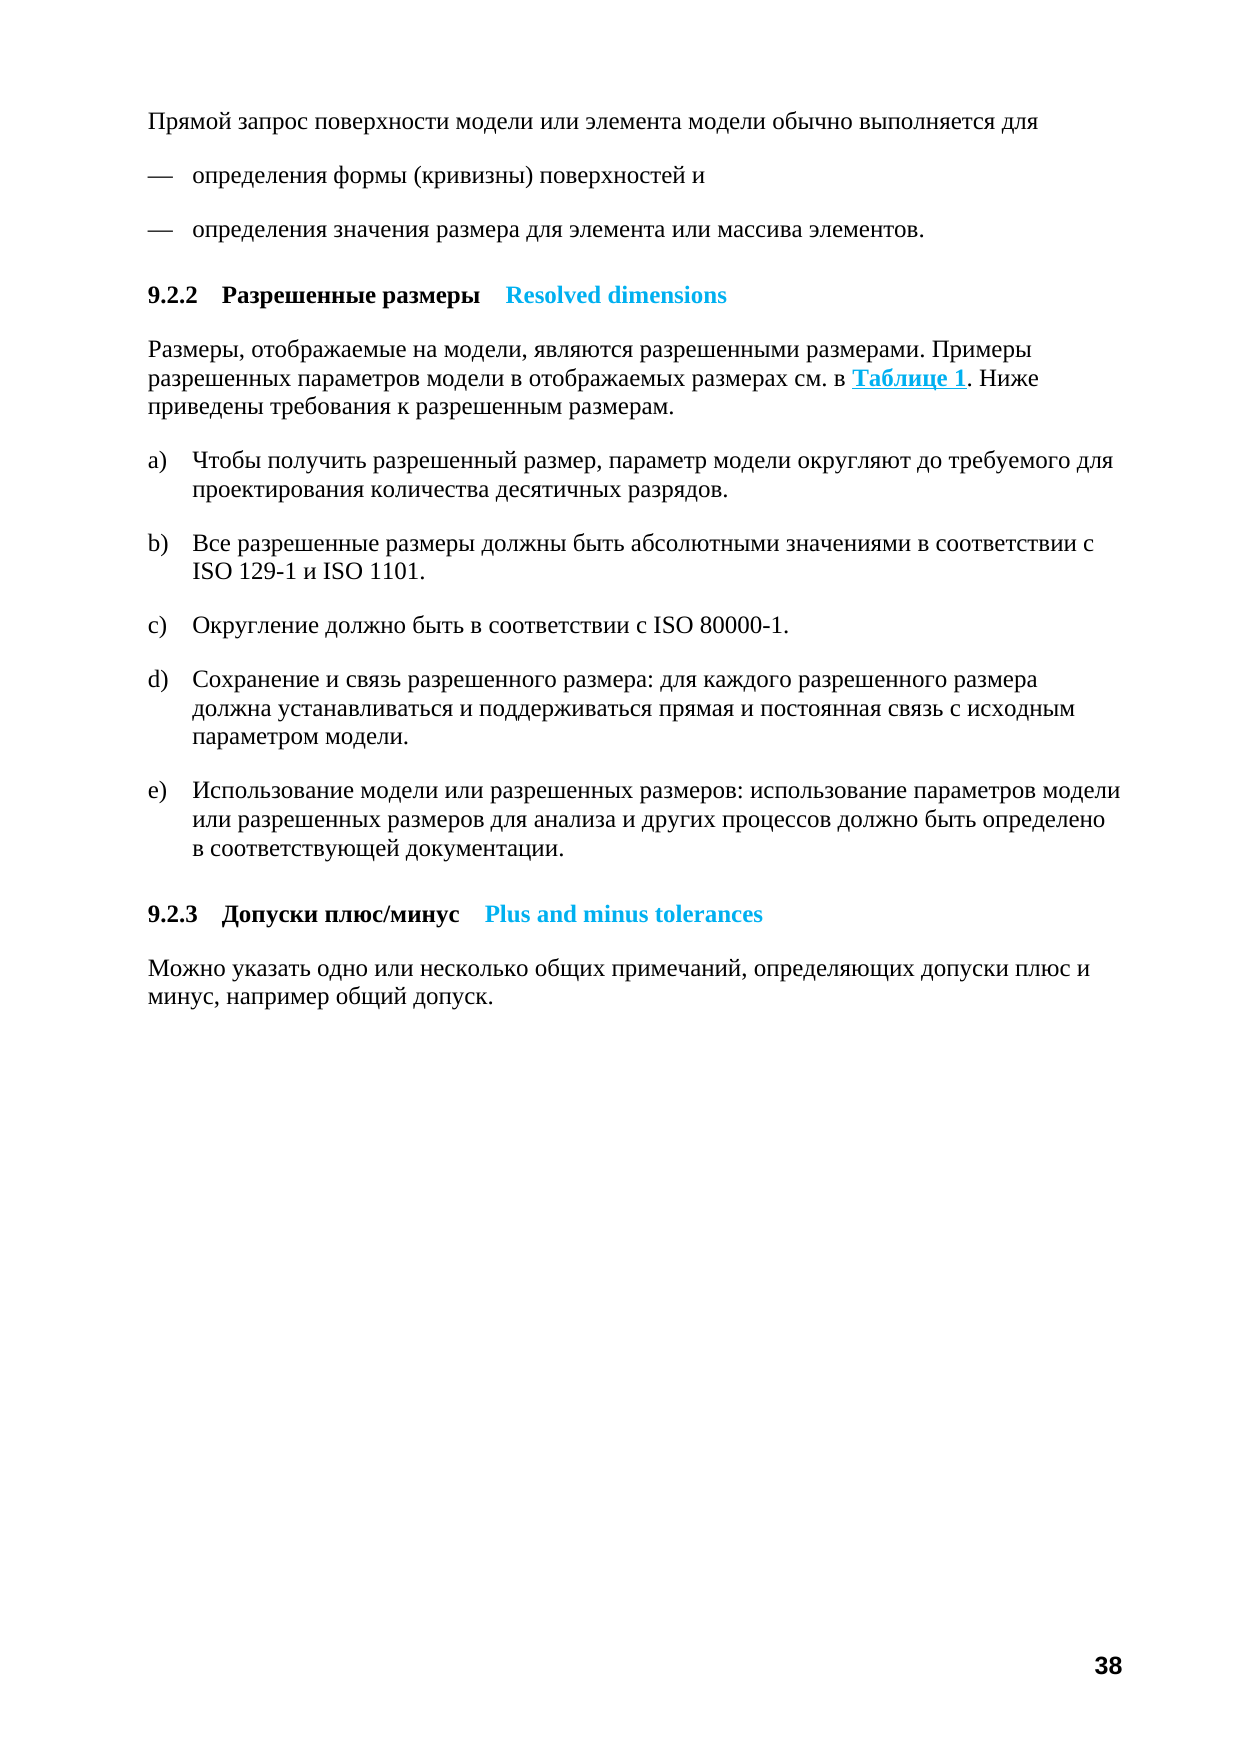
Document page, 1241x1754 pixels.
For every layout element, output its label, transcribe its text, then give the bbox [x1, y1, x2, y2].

list e) Использование модели или разрешенных размеров: использование параметров модели или разрешенных размеров для анализа и других процессов должно быть определено в соответствующей документации. [148, 775, 1122, 861]
list d) Сохранение и связь разрешенного размера: для каждого разрешенного размера должна устанавливаться и поддерживаться прямая и постоянная связь с исходным параметром модели. [148, 664, 1122, 750]
list — определения значения размера для элемента или массива элементов. [148, 214, 1122, 243]
list Размеры, отображаемые на модели, являются разрешенными размерами. Примеры разрешенных параметров модели в отображаемых размерах см. в Таблице 1. Ниже приведены требования к разрешенным размерам. [148, 334, 1122, 420]
list 9.2.2 Разрешенные размеры Resolved dimensions [148, 280, 1122, 309]
list а) Чтобы получить разрешенный размер, параметр модели округляют до требуемого для проектирования количества десятичных разрядов. [148, 445, 1122, 503]
list 38 [148, 1651, 1122, 1680]
list — определения формы (кривизны) поверхностей и [148, 160, 1122, 189]
list Можно указать одно или несколько общих примечаний, определяющих допуски плюс и минус, например общий допуск. [148, 953, 1122, 1010]
list Прямой запрос поверхности модели или элемента модели обычно выполняется для [148, 106, 1122, 135]
list b) Все разрешенные размеры должны быть абсолютными значениями в соответствии с ISO 129-1 и ISO 1101. [148, 528, 1122, 585]
list 9.2.3 Допуски плюс/минус Plus and minus tolerances [148, 899, 1122, 928]
list c) Округление должно быть в соответствии с ISO 80000-1. [148, 610, 1122, 639]
